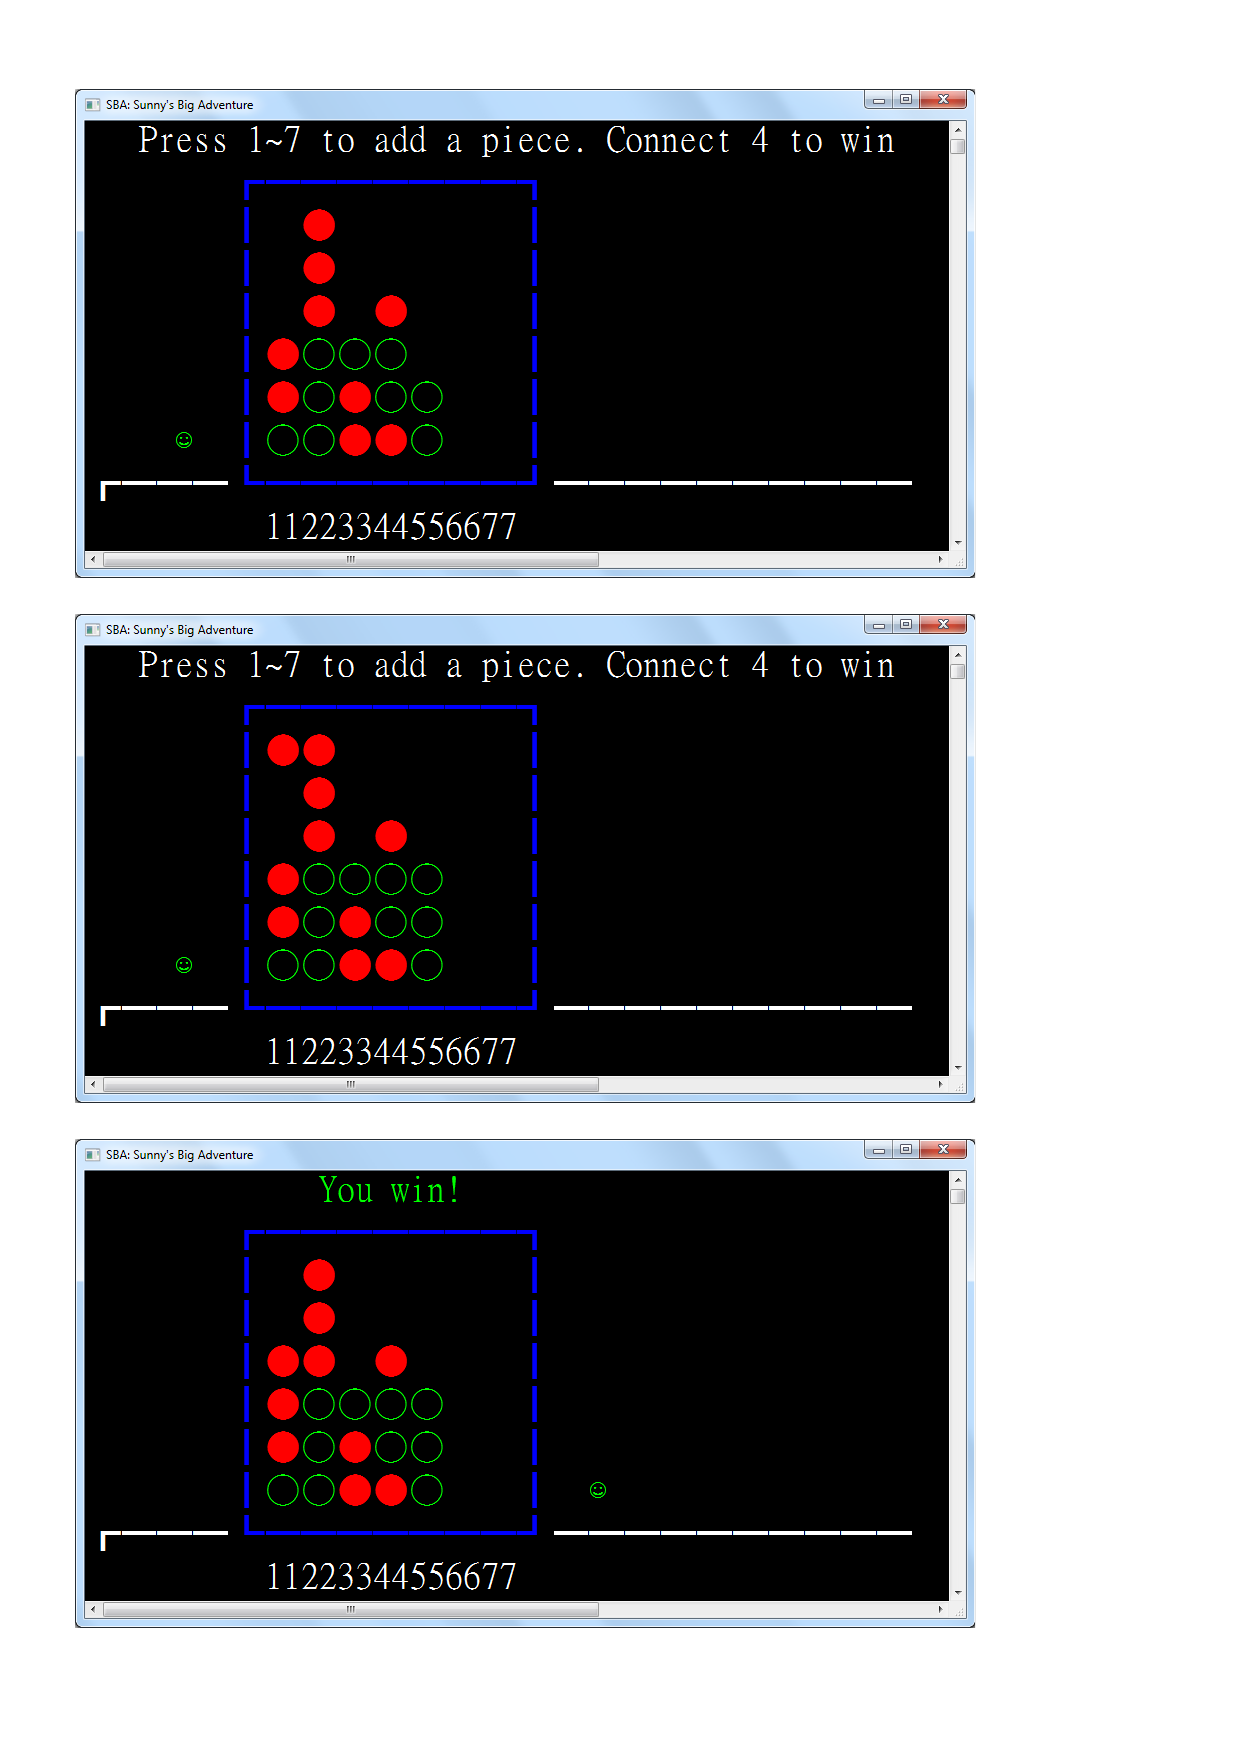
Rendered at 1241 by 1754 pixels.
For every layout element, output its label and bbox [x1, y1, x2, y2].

picture [75, 1139, 976, 1628]
picture [75, 89, 976, 578]
picture [75, 614, 976, 1103]
